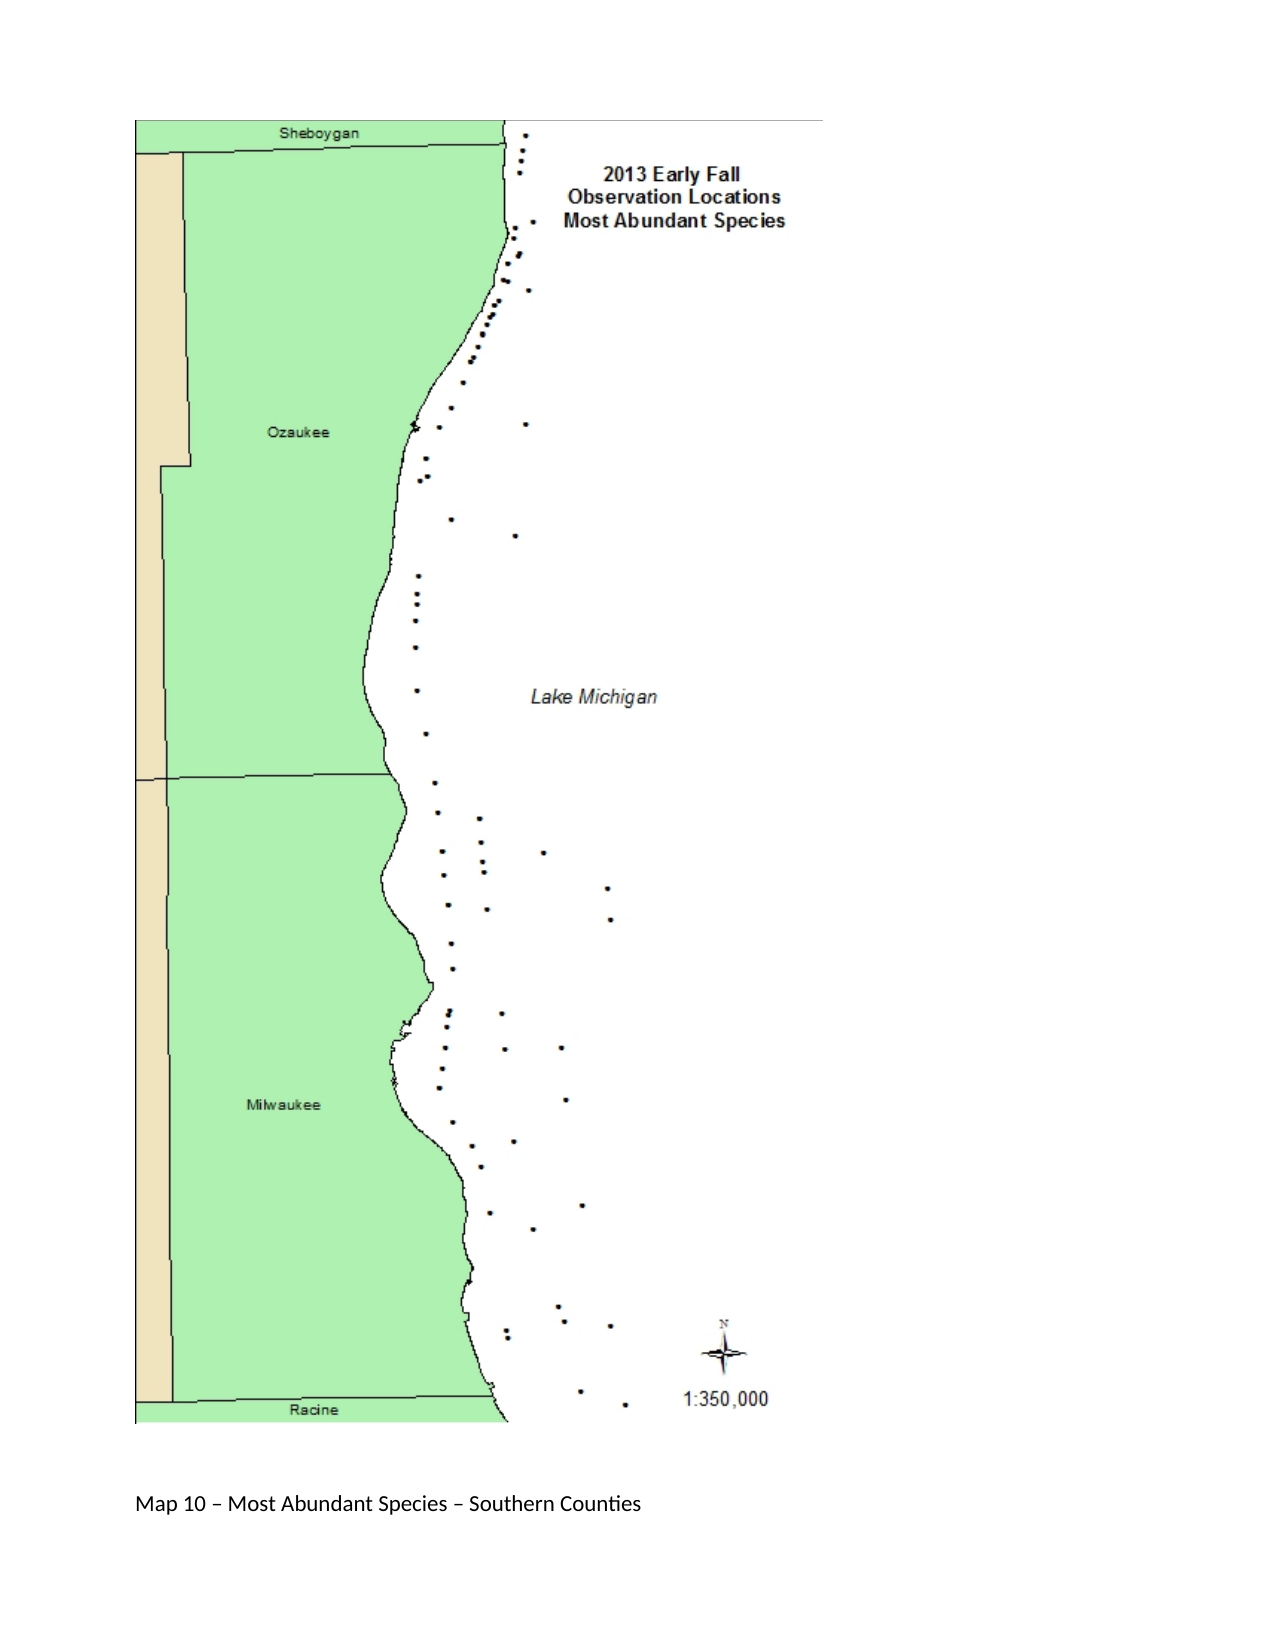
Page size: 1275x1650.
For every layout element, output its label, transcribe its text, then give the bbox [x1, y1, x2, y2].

text Map 10 – Most Abundant Species – Southern Counties [135, 1489, 1140, 1517]
picture [135, 120, 823, 1424]
